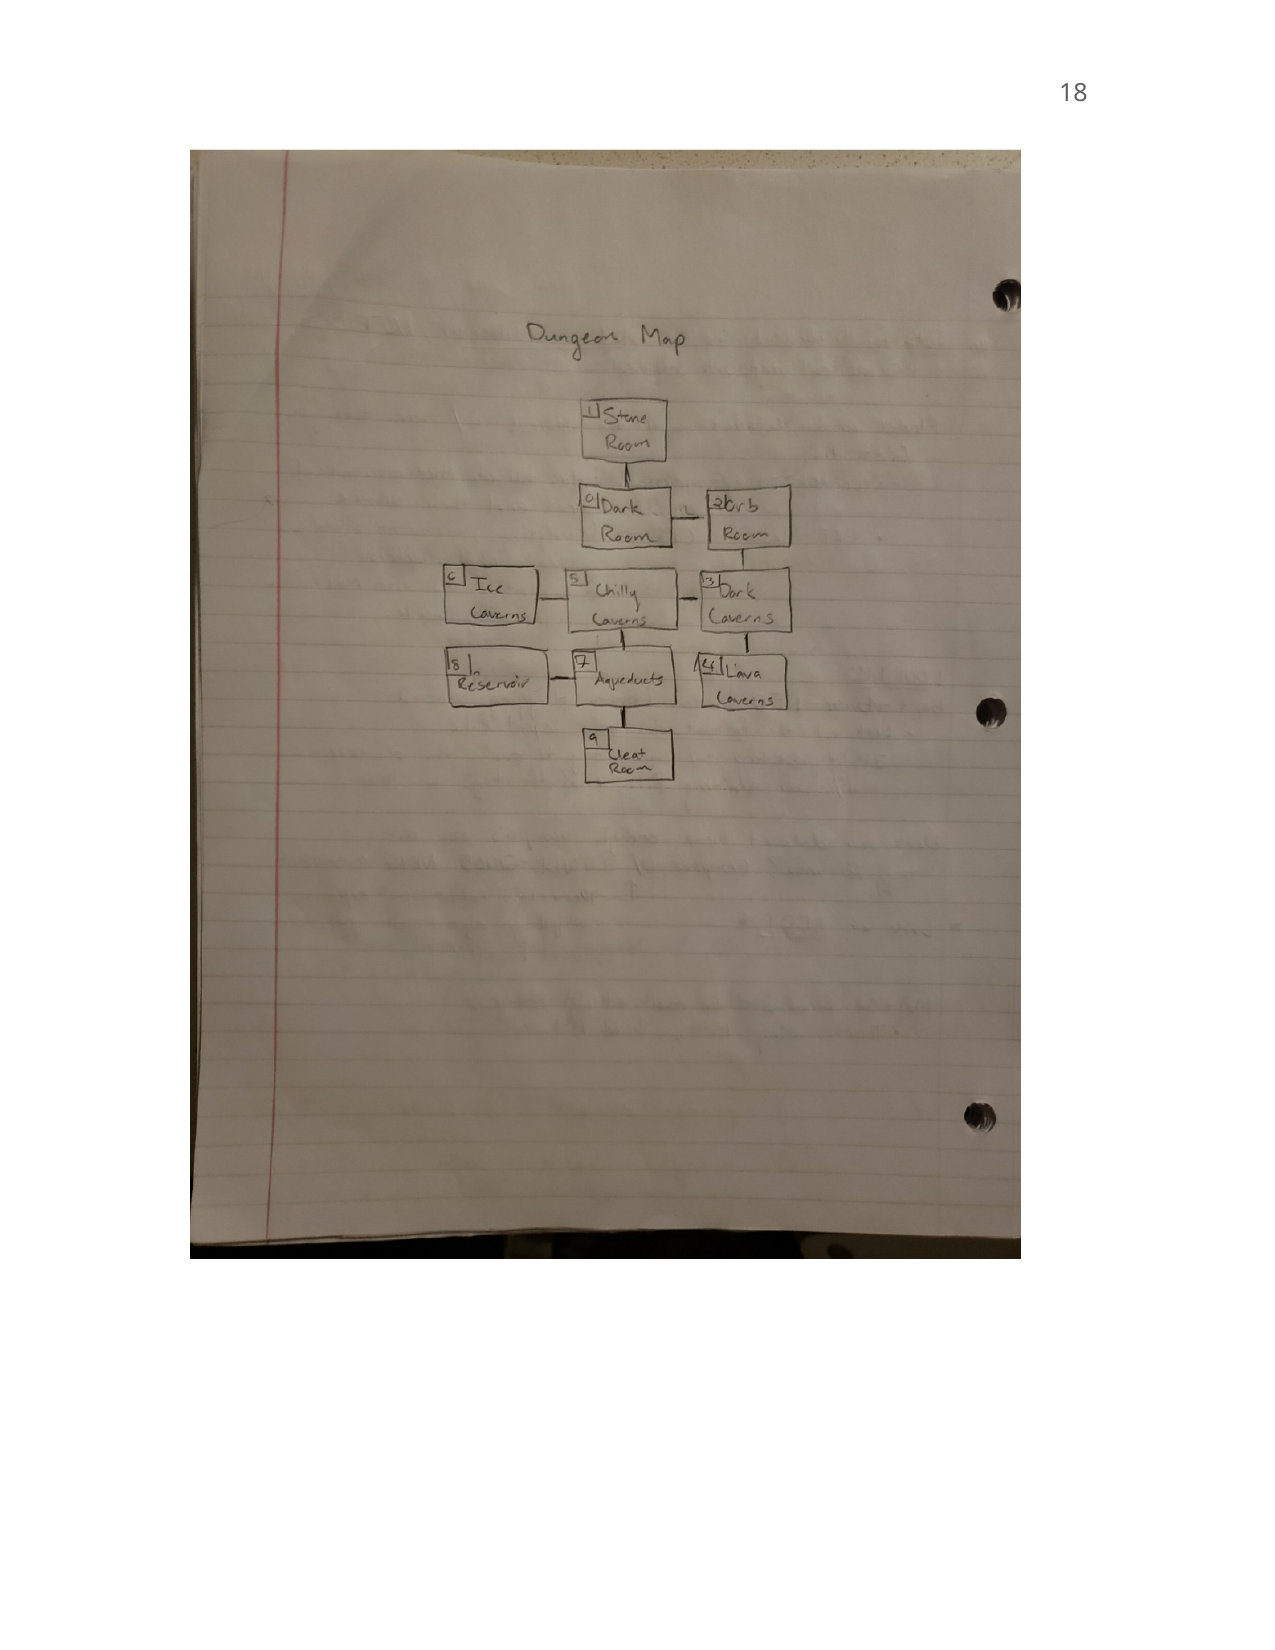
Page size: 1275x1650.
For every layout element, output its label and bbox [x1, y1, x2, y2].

picture [190, 151, 1021, 1259]
